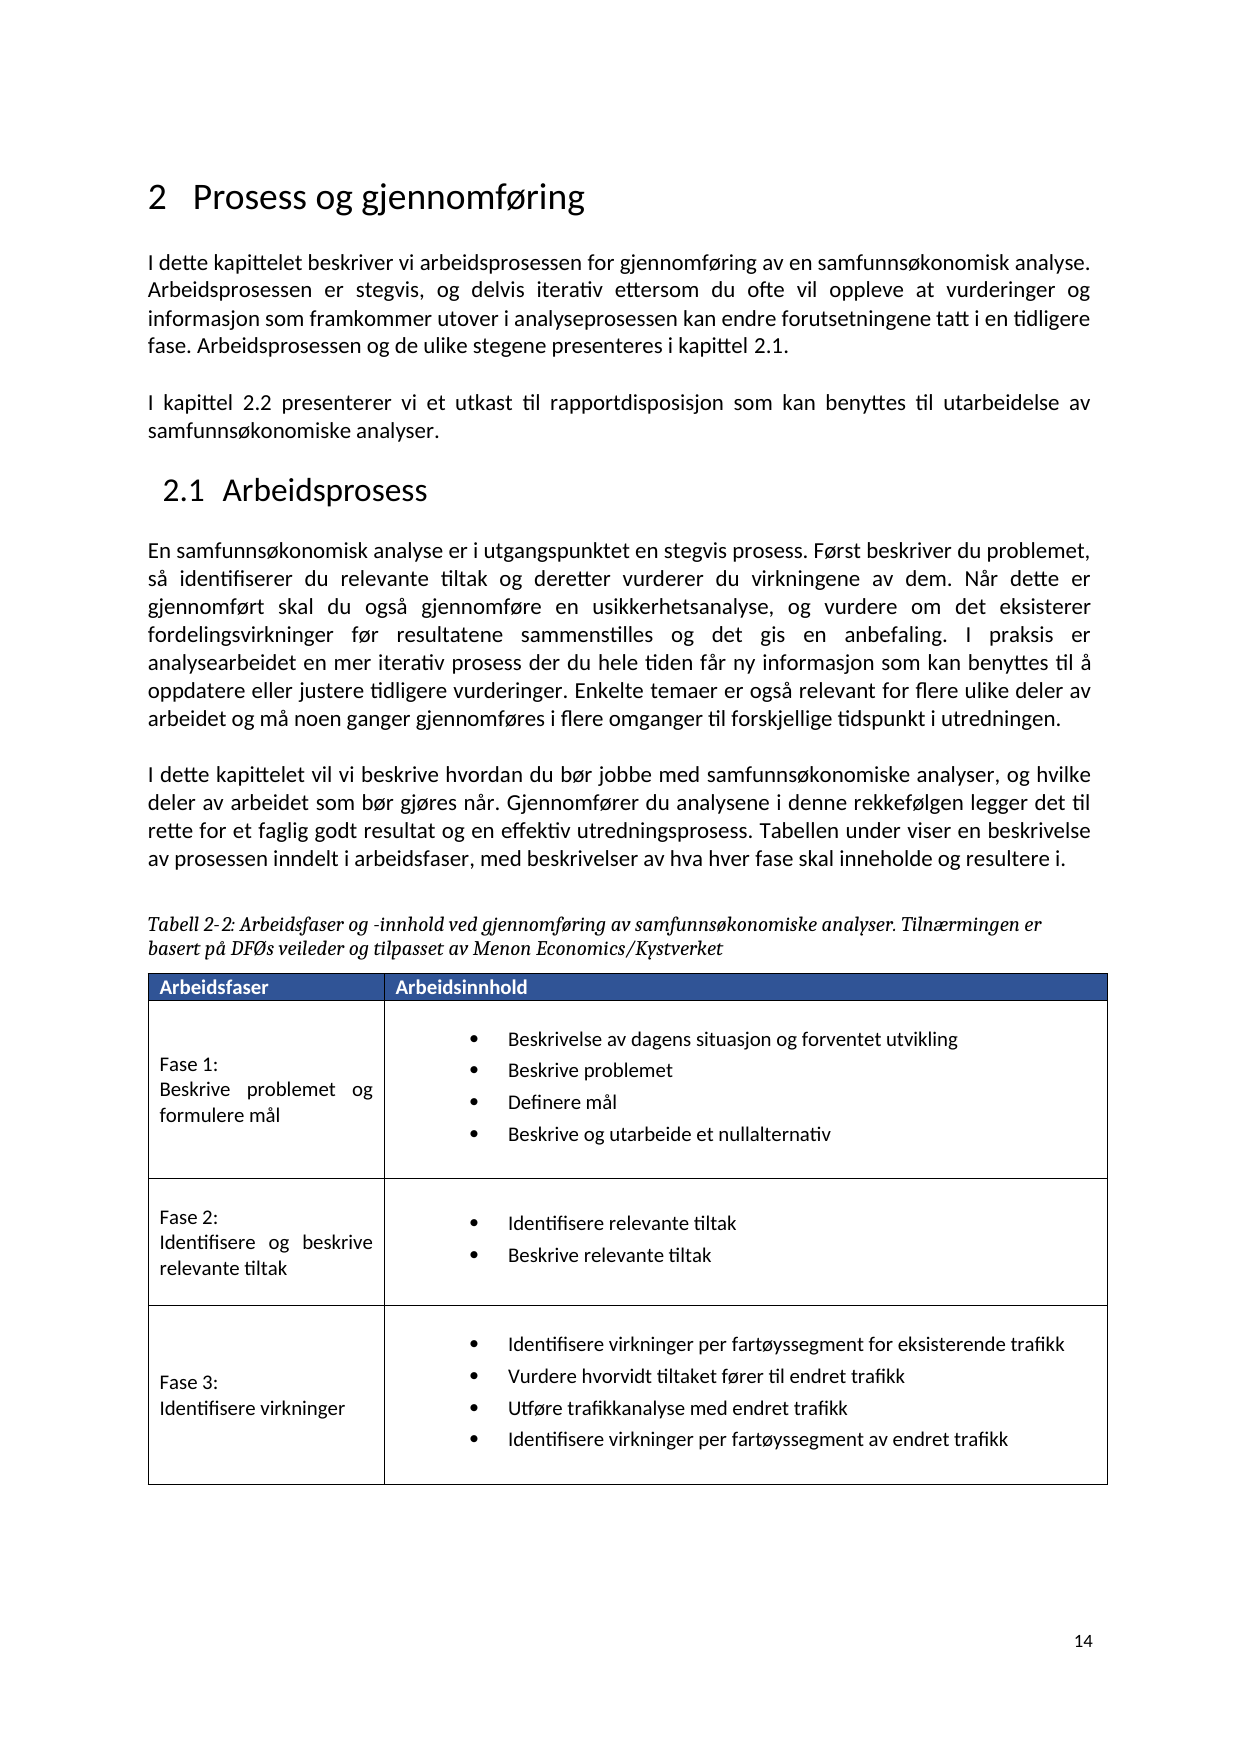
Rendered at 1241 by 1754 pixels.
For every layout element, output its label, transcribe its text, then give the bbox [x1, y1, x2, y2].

table_header Arbeidsfaser [149, 974, 384, 1000]
text En samfunnsøkonomisk analyse er i utgangspunktet en stegvis prosess. Først beskriver du problemet, så identifiserer du relevante tiltak og deretter vurderer du virkningene av dem. Når dette er gjennomført skal du også gjennomføre en usikkerhetsanalyse, og vurdere om det eksisterer fordelingsvirkninger før resultatene sammenstilles og det gis en anbefaling. I praksis er analysearbeidet en mer iterativ prosess der du hele tiden får ny informasjon som kan benyttes til å oppdatere eller justere tidligere vurderinger. Enkelte temaer er også relevant for flere ulike deler av arbeidet og må noen ganger gjennomføres i flere omganger til forskjellige tidspunkt i utredningen. [148, 536, 1093, 732]
table_cell Beskrivelse av dagens situasjon og forventet utvikling Beskrive problemet Definere mål Beskrive og utarbeide et nullalternativ [385, 1001, 1107, 1178]
table_cell Fase 1: Beskrive problemet og formulere mål [149, 1001, 384, 1178]
table_cell Identifisere virkninger per fartøyssegment for eksisterende trafikk Vurdere hvorvidt tiltaket fører til endret trafikk Utføre trafikkanalyse med endret trafikk Identifisere virkninger per fartøyssegment av endret trafikk [385, 1306, 1107, 1483]
table_header Arbeidsinnhold [385, 974, 1107, 1000]
text I dette kapittelet vil vi beskrive hvordan du bør jobbe med samfunnsøkonomiske analyser, og hvilke deler av arbeidet som bør gjøres når. Gjennomfører du analysene i denne rekkefølgen legger det til rette for et faglig godt resultat og en effektiv utredningsprosess. Tabellen under viser en beskrivelse av prosessen inndelt i arbeidsfaser, med beskrivelser av hva hver fase skal inneholde og resultere i. [148, 760, 1093, 872]
subtitle Arbeidsprosess [162, 469, 1093, 509]
text I dette kapittelet beskriver vi arbeidsprosessen for gjennomføring av en samfunnsøkonomisk analyse. Arbeidsprosessen er stegvis, og delvis iterativ ettersom du ofte vil oppleve at vurderinger og informasjon som framkommer utover i analyseprosessen kan endre forutsetningene tatt i en tidligere fase. Arbeidsprosessen og de ulike stegene presenteres i kapittel 2.1. [148, 248, 1093, 360]
table_cell Identifisere relevante tiltak Beskrive relevante tiltak [385, 1179, 1107, 1305]
table_cell Fase 2: Identifisere og beskrive relevante tiltak [149, 1179, 384, 1305]
table_cell Fase 3: Identifisere virkninger [149, 1306, 384, 1483]
text I kapittel 2.2 presenterer vi et utkast til rapportdisposisjon som kan benyttes til utarbeidelse av samfunnsøkonomiske analyser. [148, 388, 1093, 444]
subtitle Prosess og gjennomføring [148, 173, 1093, 218]
